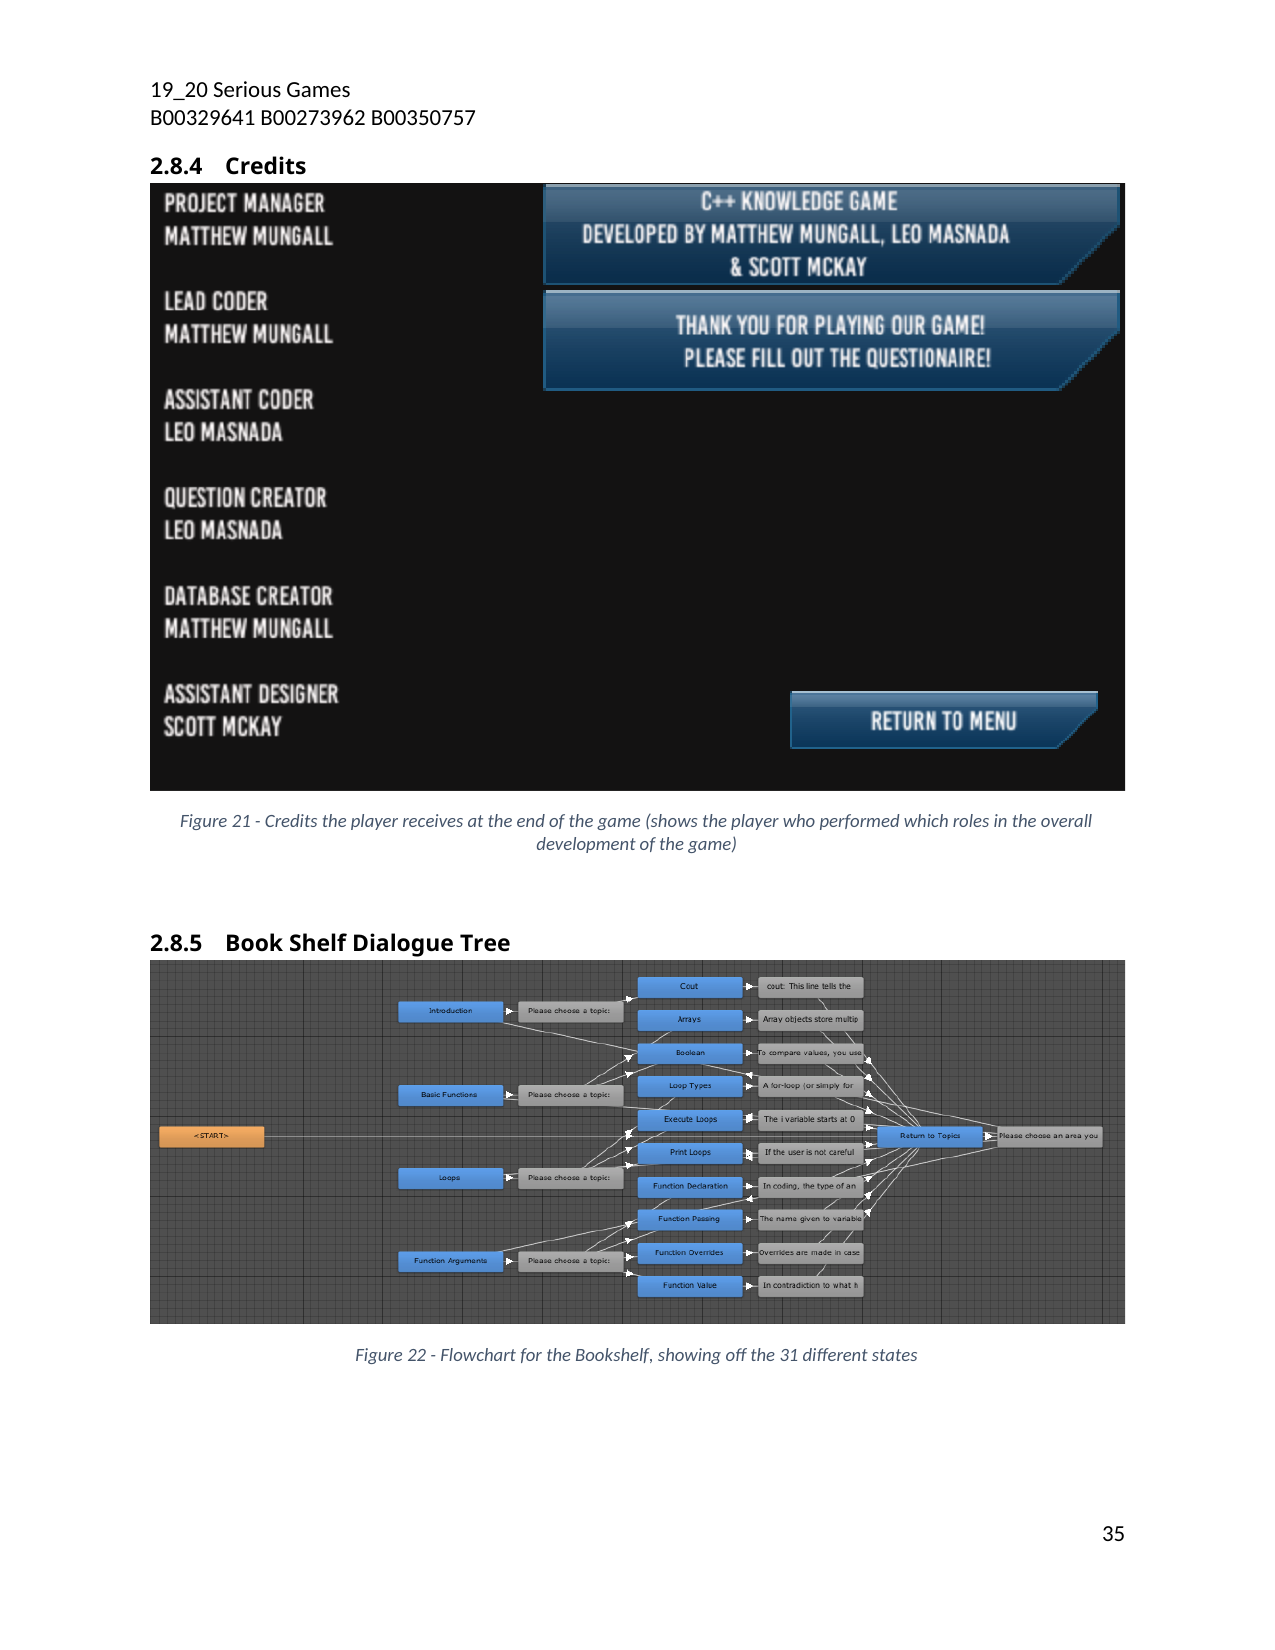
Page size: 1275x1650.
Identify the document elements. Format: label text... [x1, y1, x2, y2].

picture [150, 183, 1125, 791]
subtitle Credits [150, 150, 1125, 181]
subtitle Book Shelf Dialogue Tree [150, 927, 1125, 958]
picture [150, 960, 1125, 1324]
